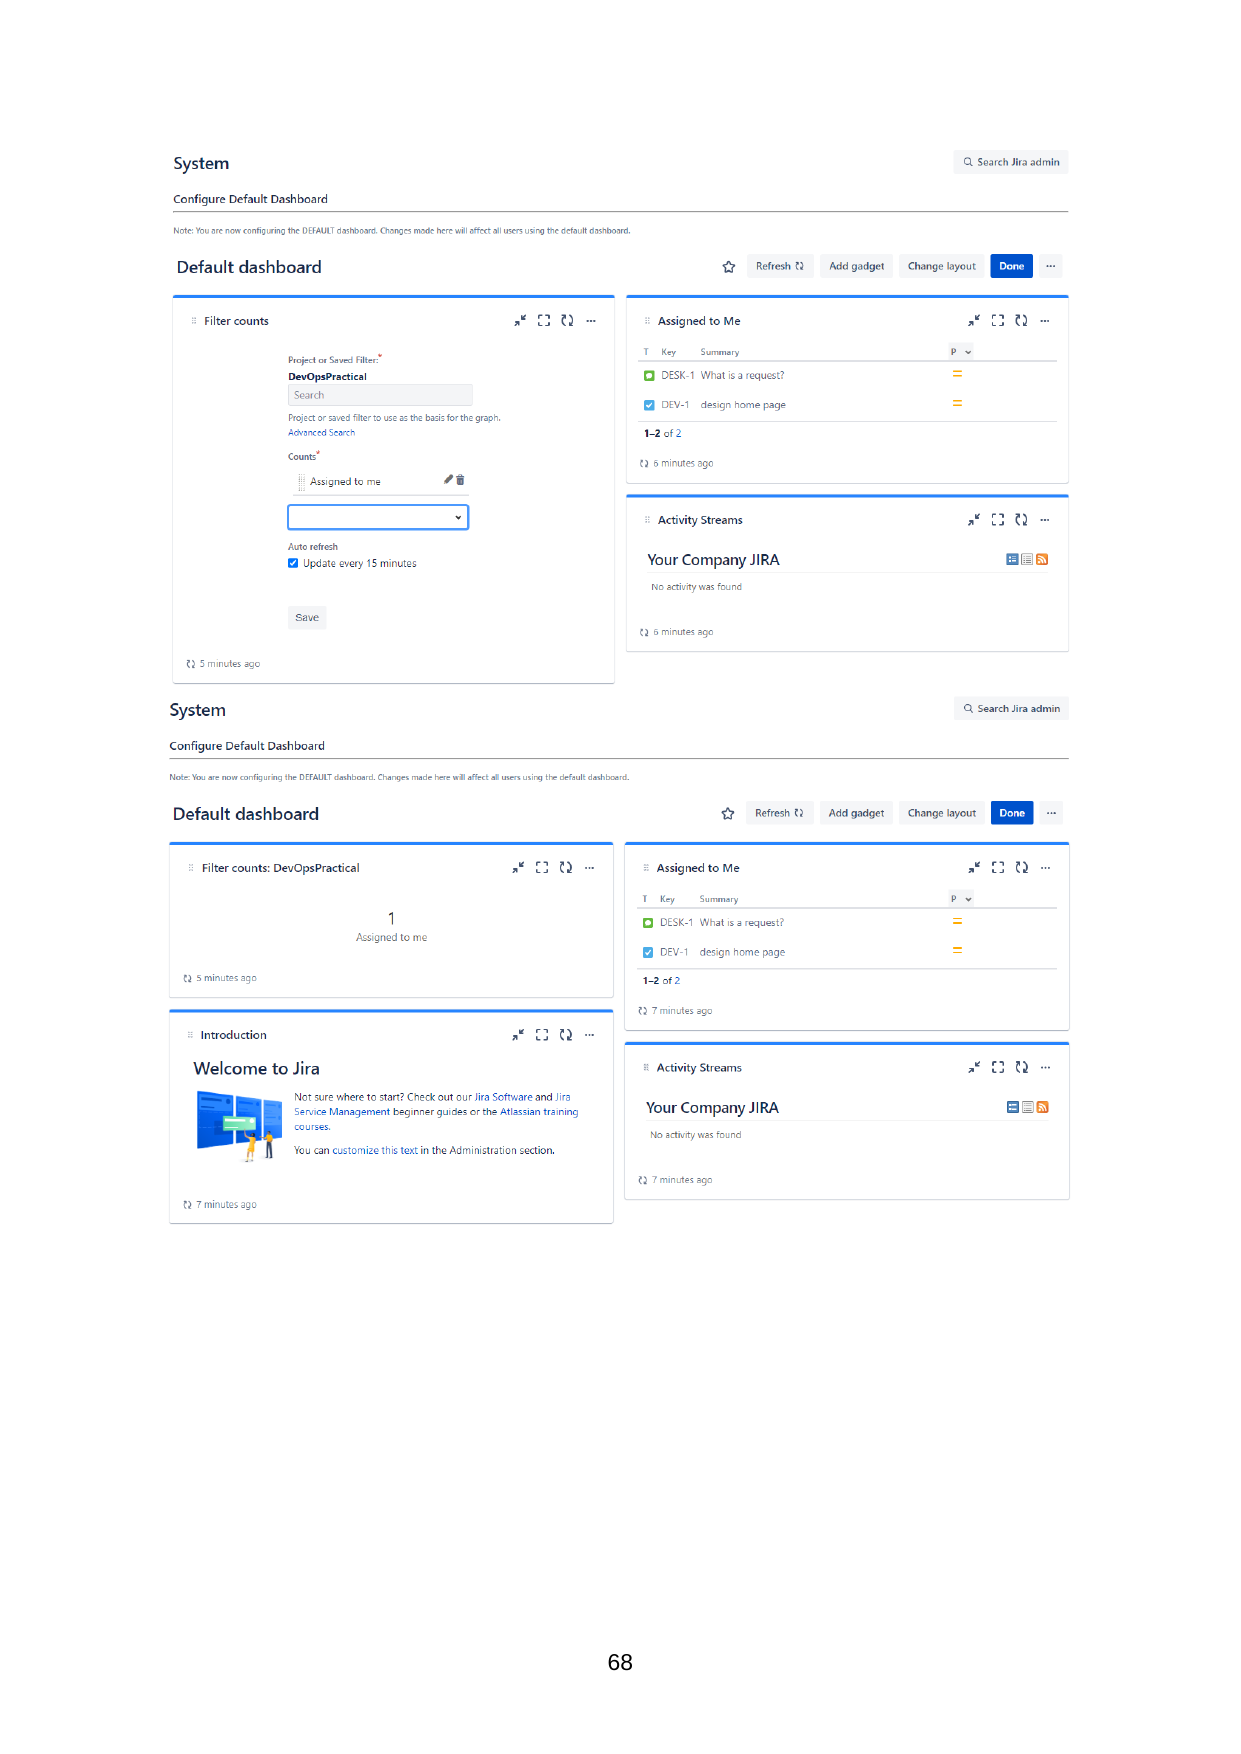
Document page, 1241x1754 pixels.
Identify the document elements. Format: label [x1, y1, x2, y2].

picture [150, 150, 1091, 688]
picture [150, 691, 1091, 1231]
